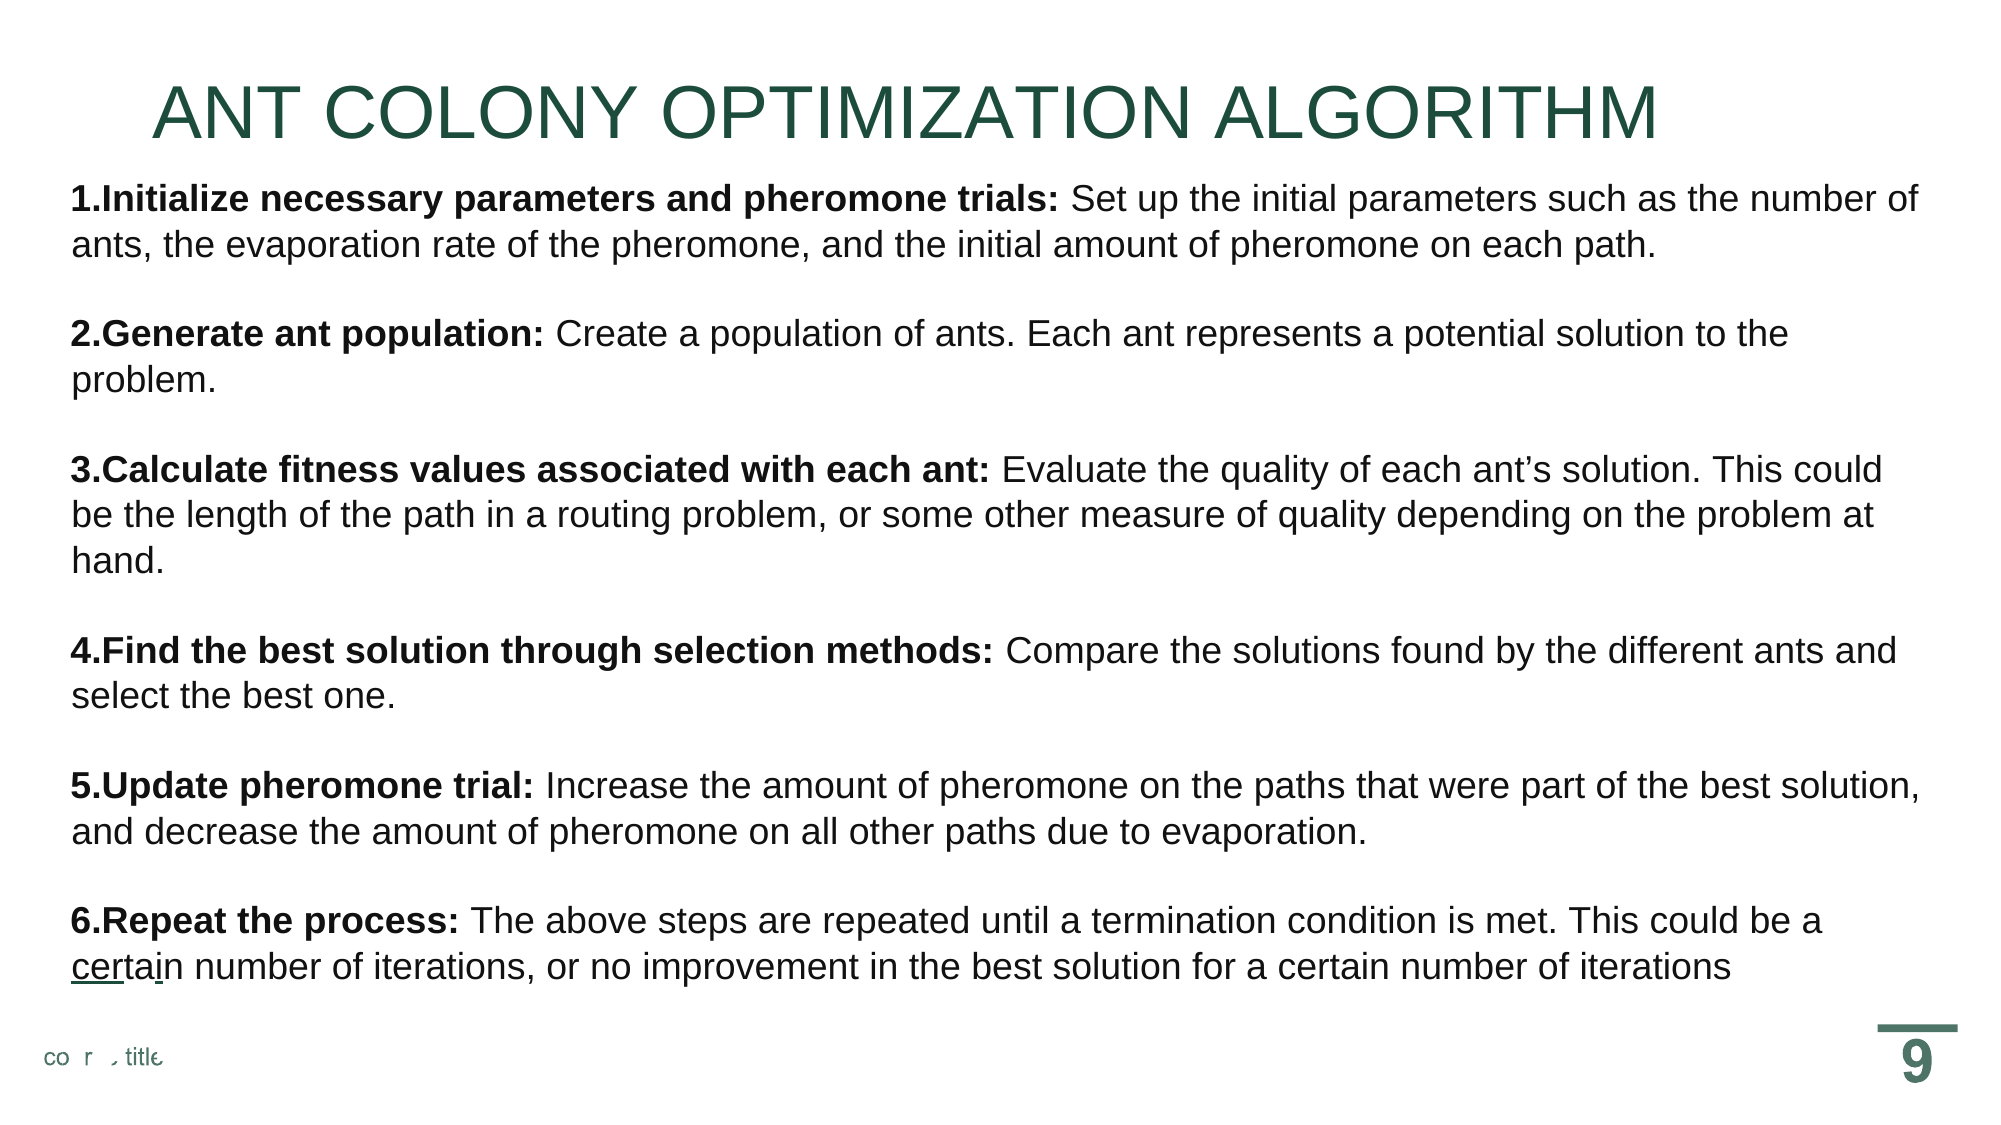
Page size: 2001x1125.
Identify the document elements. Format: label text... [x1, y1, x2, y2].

text 3.Calculate fitness values associated with each ant: Evaluate the quality of each ant’s solution. This could be the length of the path in a routing problem, or some other measure of quality depending on the problem at hand. [70, 447, 1921, 581]
text 5.Update pheromone trial: Increase the amount of pheromone on the paths that were part of the best solution, and decrease the amount of pheromone on all other paths due to evaporation. [70, 763, 1921, 852]
subtitle ANT COLONY OPTIMIZATION ALGORITHM [152, 68, 1921, 154]
text 1.Initialize necessary parameters and pheromone trials: Set up the initial parameters such as the number of ants, the evaporation rate of the pheromone, and the initial amount of pheromone on each path. [70, 176, 1921, 265]
text 6.Repeat the process: The above steps are repeated until a termination condition is met. This could be a certain number of iterations, or no improvement in the best solution for a certain number of iterations [70, 898, 1921, 987]
text 2.Generate ant population: Create a population of ants. Each ant represents a potential solution to the problem. [70, 312, 1921, 400]
text 4.Find the best solution through selection methods: Compare the solutions found by the different ants and select the best one. [70, 628, 1921, 717]
